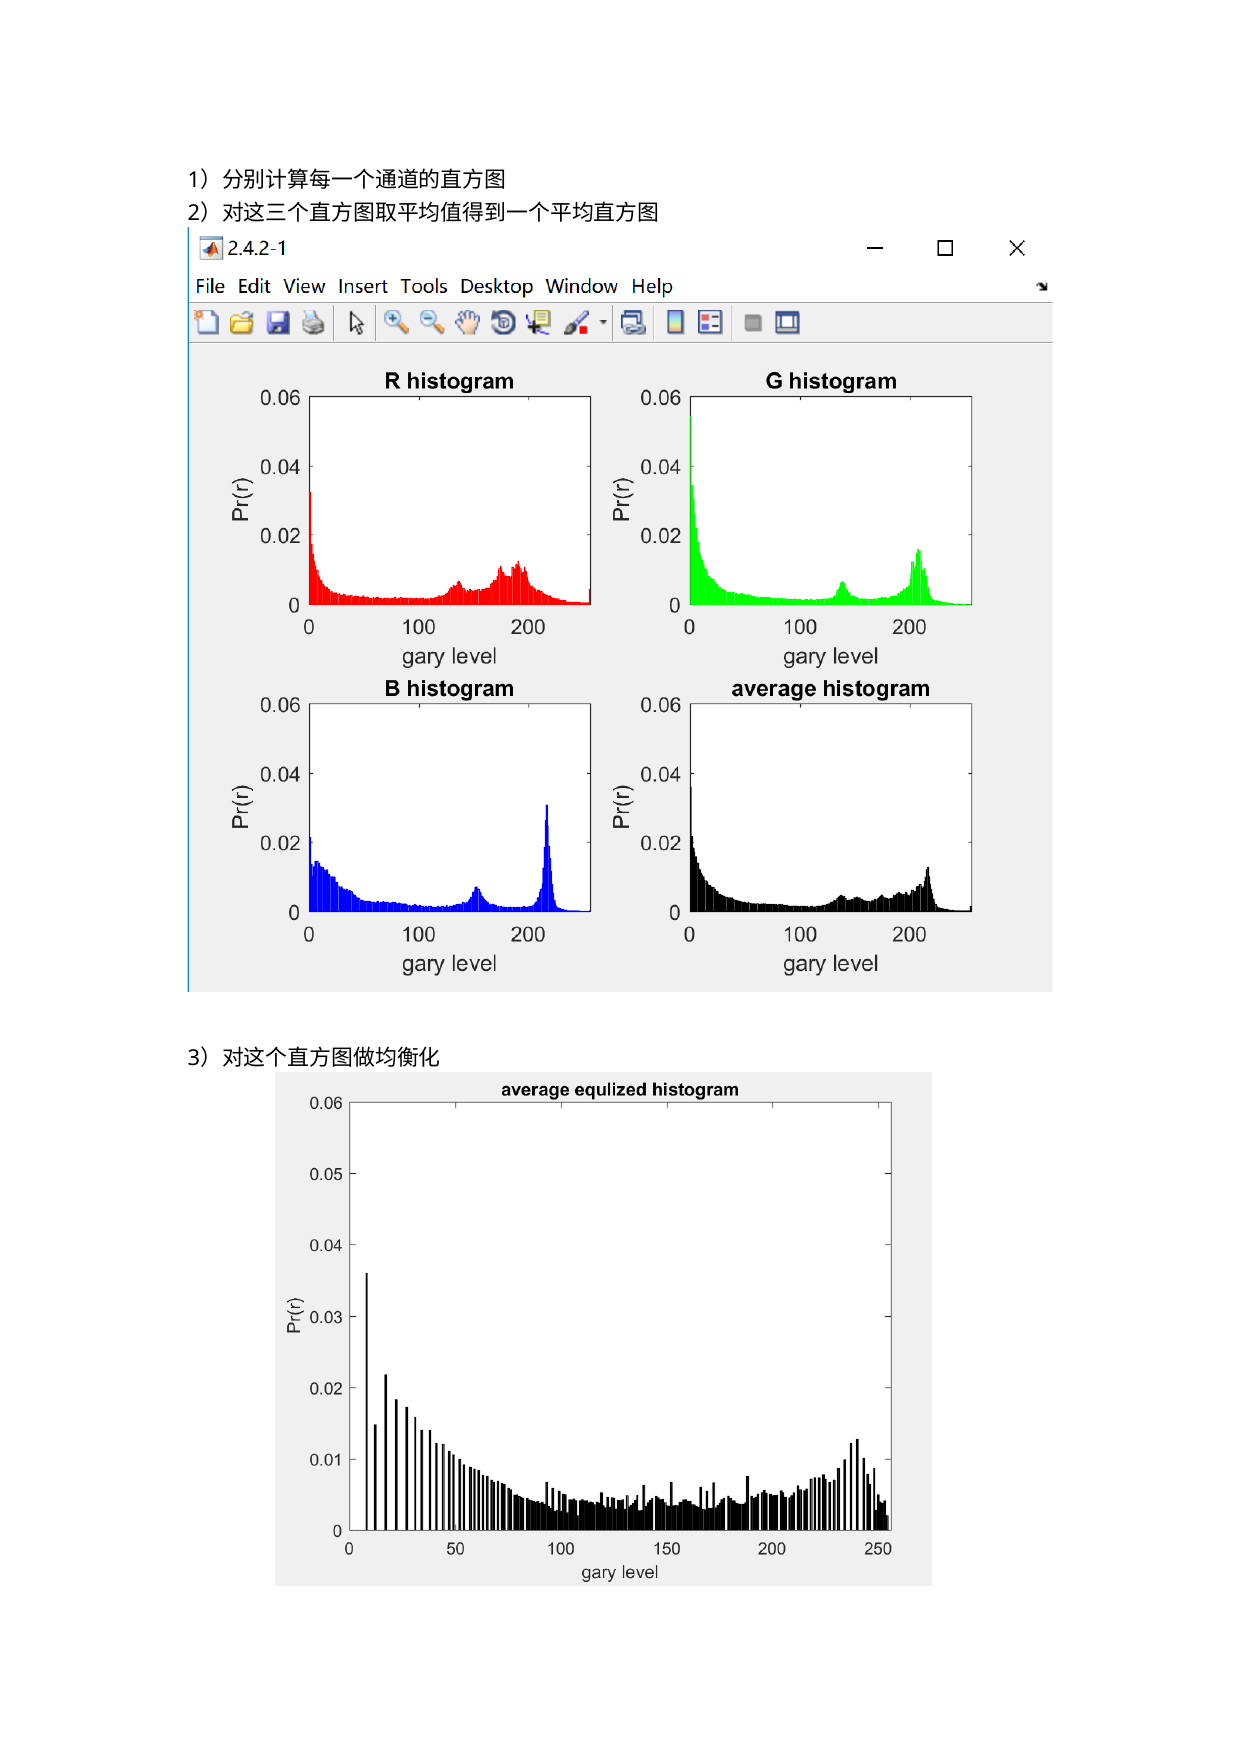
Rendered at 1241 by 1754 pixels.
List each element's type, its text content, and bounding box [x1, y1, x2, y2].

text 2）对这三个直方图取平均值得到一个平均直方图 [187, 194, 1053, 227]
picture [187, 227, 1053, 992]
picture [275, 1072, 933, 1586]
text 3）对这个直方图做均衡化 [187, 1039, 1053, 1072]
text 1）分别计算每一个通道的直方图 [187, 162, 1053, 194]
